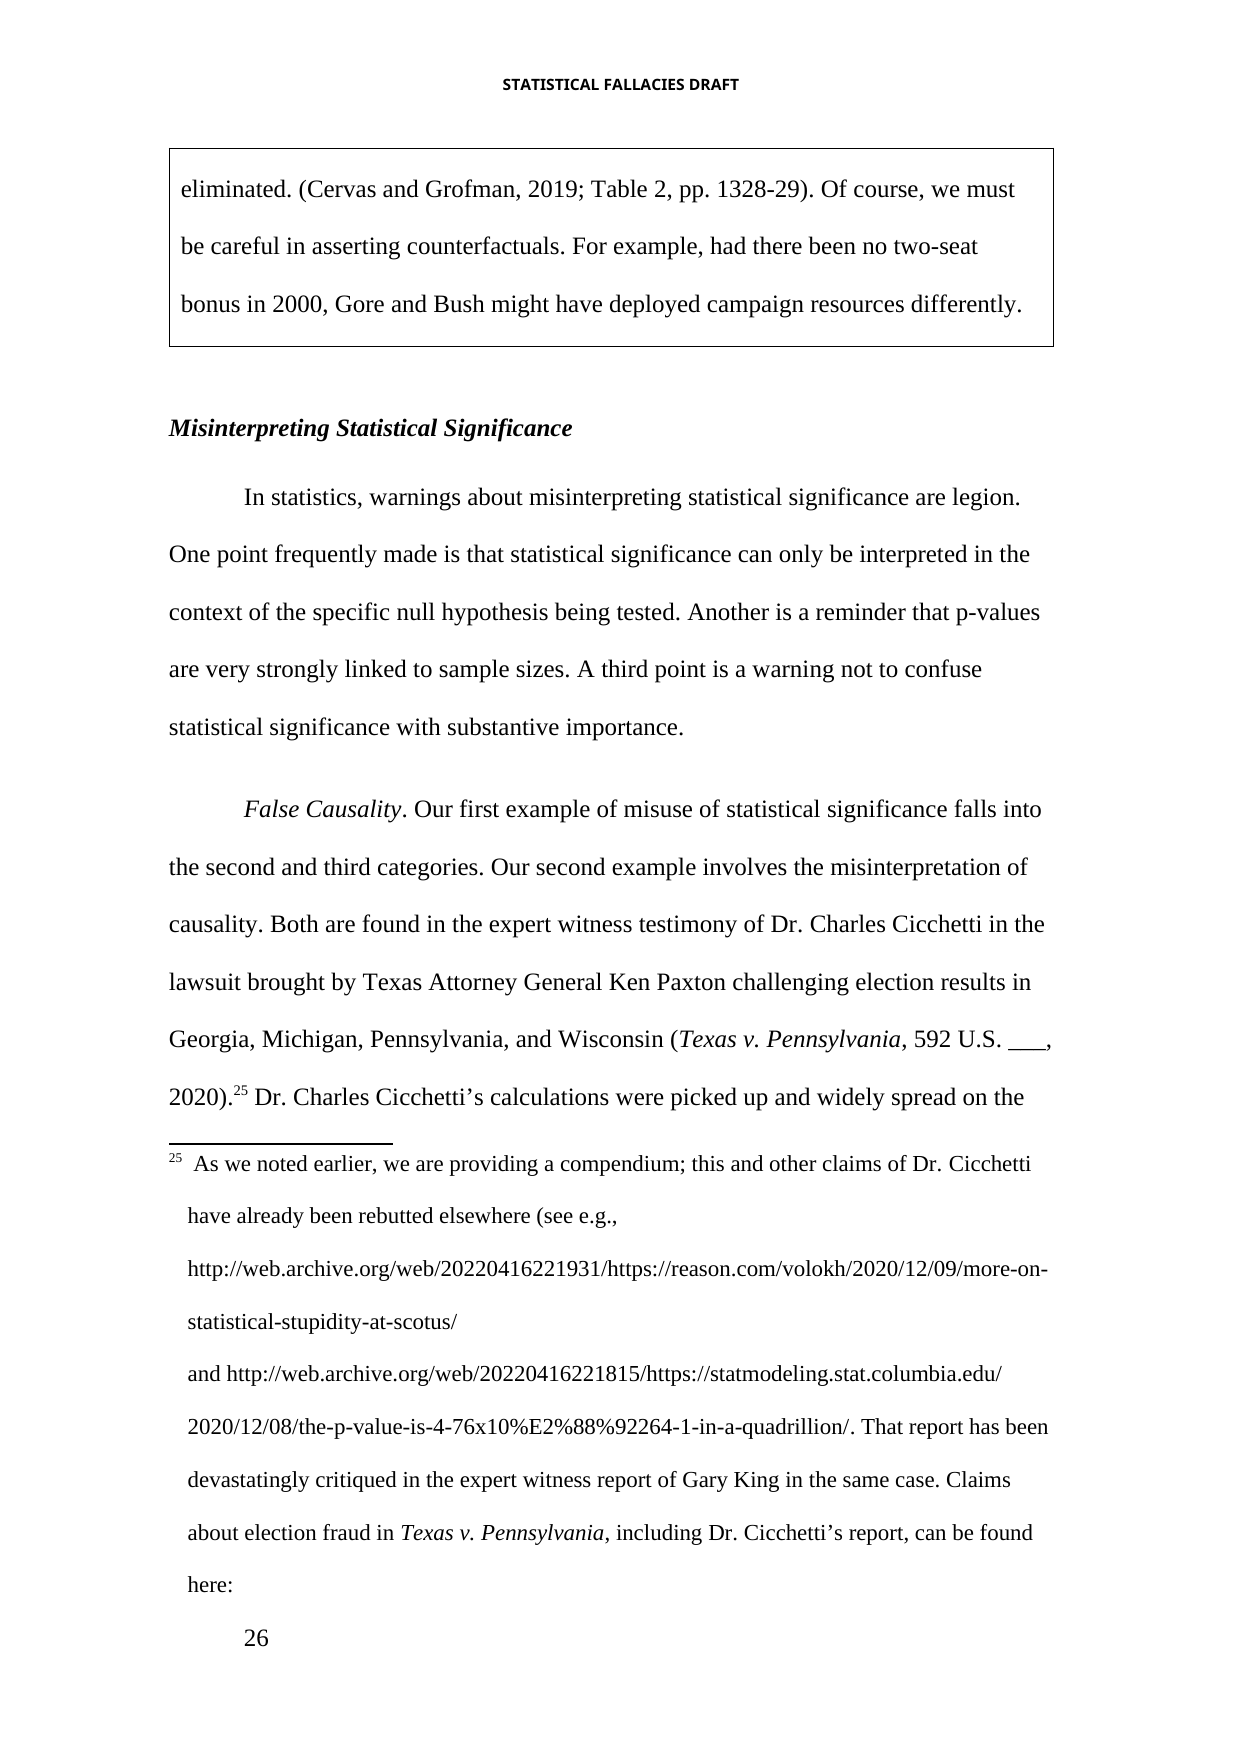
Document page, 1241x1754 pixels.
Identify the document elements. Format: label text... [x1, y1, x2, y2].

subtitle Misinterpreting Statistical Significance [169, 413, 1004, 442]
text False Causality. Our first example of misuse of statistical significance falls into the second and third categories. Our second example involves the misinterpretation of causality. Both are found in the expert witness testimony of Dr. Charles Cicchetti in the lawsuit brought by Texas Attorney General Ken Paxton challenging election results in Georgia, Michigan, Pennsylvania, and Wisconsin (Texas v. Pennsylvania, 592 U.S. ___, 2020). Dr. Charles Cicchetti’s calculations were picked up and widely spread on the internet. [169, 794, 1063, 1110]
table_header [170, 149, 1053, 346]
text In statistics, warnings about misinterpreting statistical significance are legion. One point frequently made is that statistical significance can only be interpreted in the context of the specific null hypothesis being tested. Another is a reminder that p-values are very strongly linked to sample sizes. A third point is a warning not to confuse statistical significance with substantive importance. [169, 482, 1063, 740]
